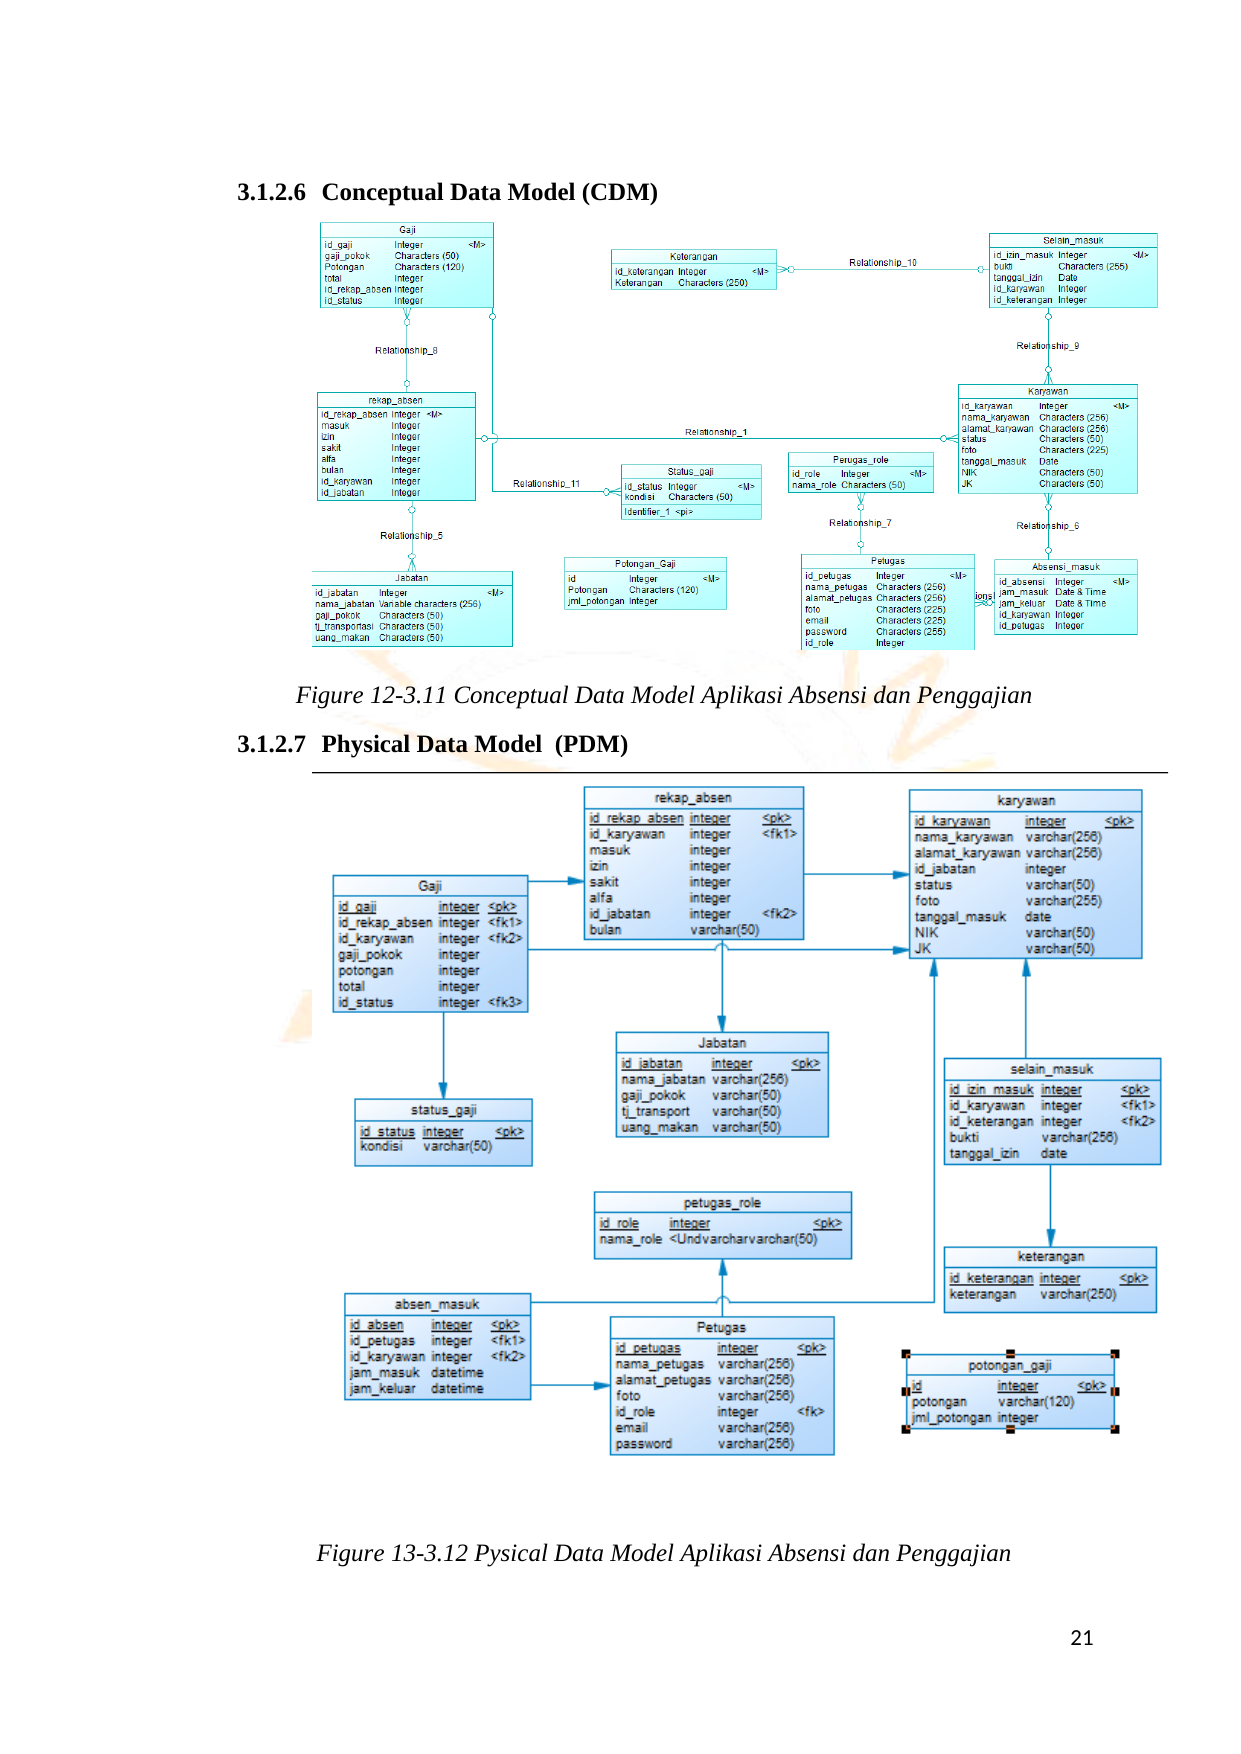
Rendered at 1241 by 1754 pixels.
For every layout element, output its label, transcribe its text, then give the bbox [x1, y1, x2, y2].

subtitle 3.1.2.7 Physical Data Model (PDM) [237, 729, 1093, 758]
text Figure 13-3.12 Pysical Data Model Aplikasi Absensi dan Penggajian [237, 1538, 1093, 1567]
text Figure 12-3.11 Conceptual Data Model Aplikasi Absensi dan Penggajian [237, 680, 1093, 709]
subtitle Conceptual Data Model (CDM) [237, 177, 1093, 206]
picture [312, 772, 1169, 1508]
picture [312, 220, 1169, 650]
